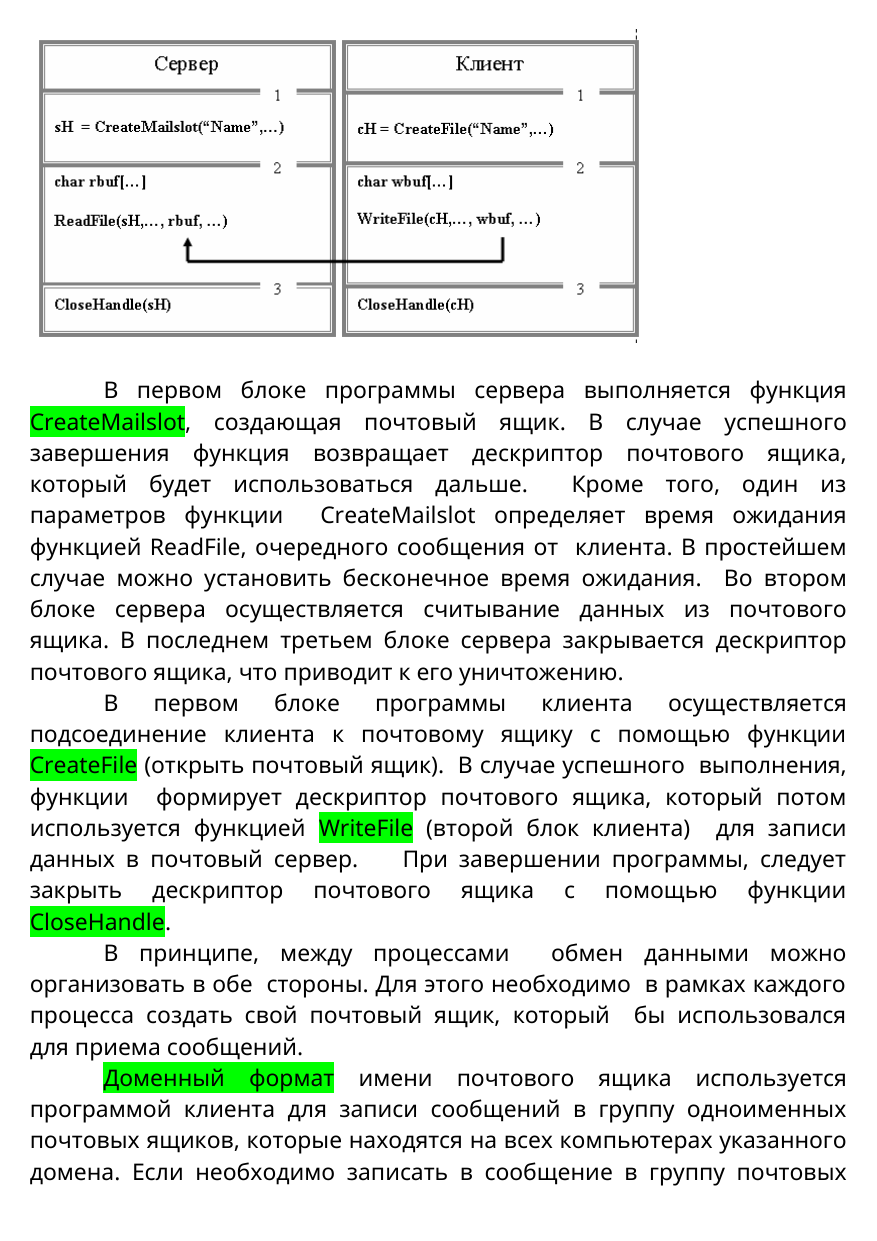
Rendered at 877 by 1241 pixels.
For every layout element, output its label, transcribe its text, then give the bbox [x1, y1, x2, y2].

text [29, 1062, 847, 1187]
text В первом блоке программы сервера выполняется функция CreateMailslot, создающая почтовый ящик. В случае успешного завершения функция возвращает дескриптор почтового ящика, который будет использоваться дальше. Кроме того, один из параметров функции CreateMailslot определяет время ожидания функцией ReadFile, очередного сообщения от клиента. В простейшем случае можно установить бесконечное время ожидания. Во втором блоке сервера осуществляется считывание данных из почтового ящика. В последнем третьем блоке сервера закрывается дескриптор почтового ящика, что приводит к его уничтожению. [29, 374, 847, 687]
picture [29, 29, 650, 343]
text В принципе, между процессами обмен данными можно организовать в обе стороны. Для этого необходимо в рамках каждого процесса создать свой почтовый ящик, который бы использовался для приема сообщений. [29, 937, 847, 1062]
text В первом блоке программы клиента осуществляется подсоединение клиента к почтовому ящику с помощью функции CreateFile (открыть почтовый ящик). В случае успешного выполнения, функции формирует дескриптор почтового ящика, который потом используется функцией WriteFile (второй блок клиента) для записи данных в почтовый сервер. При завершении программы, следует закрыть дескриптор почтового ящика с помощью функции CloseHandle. [29, 687, 847, 937]
